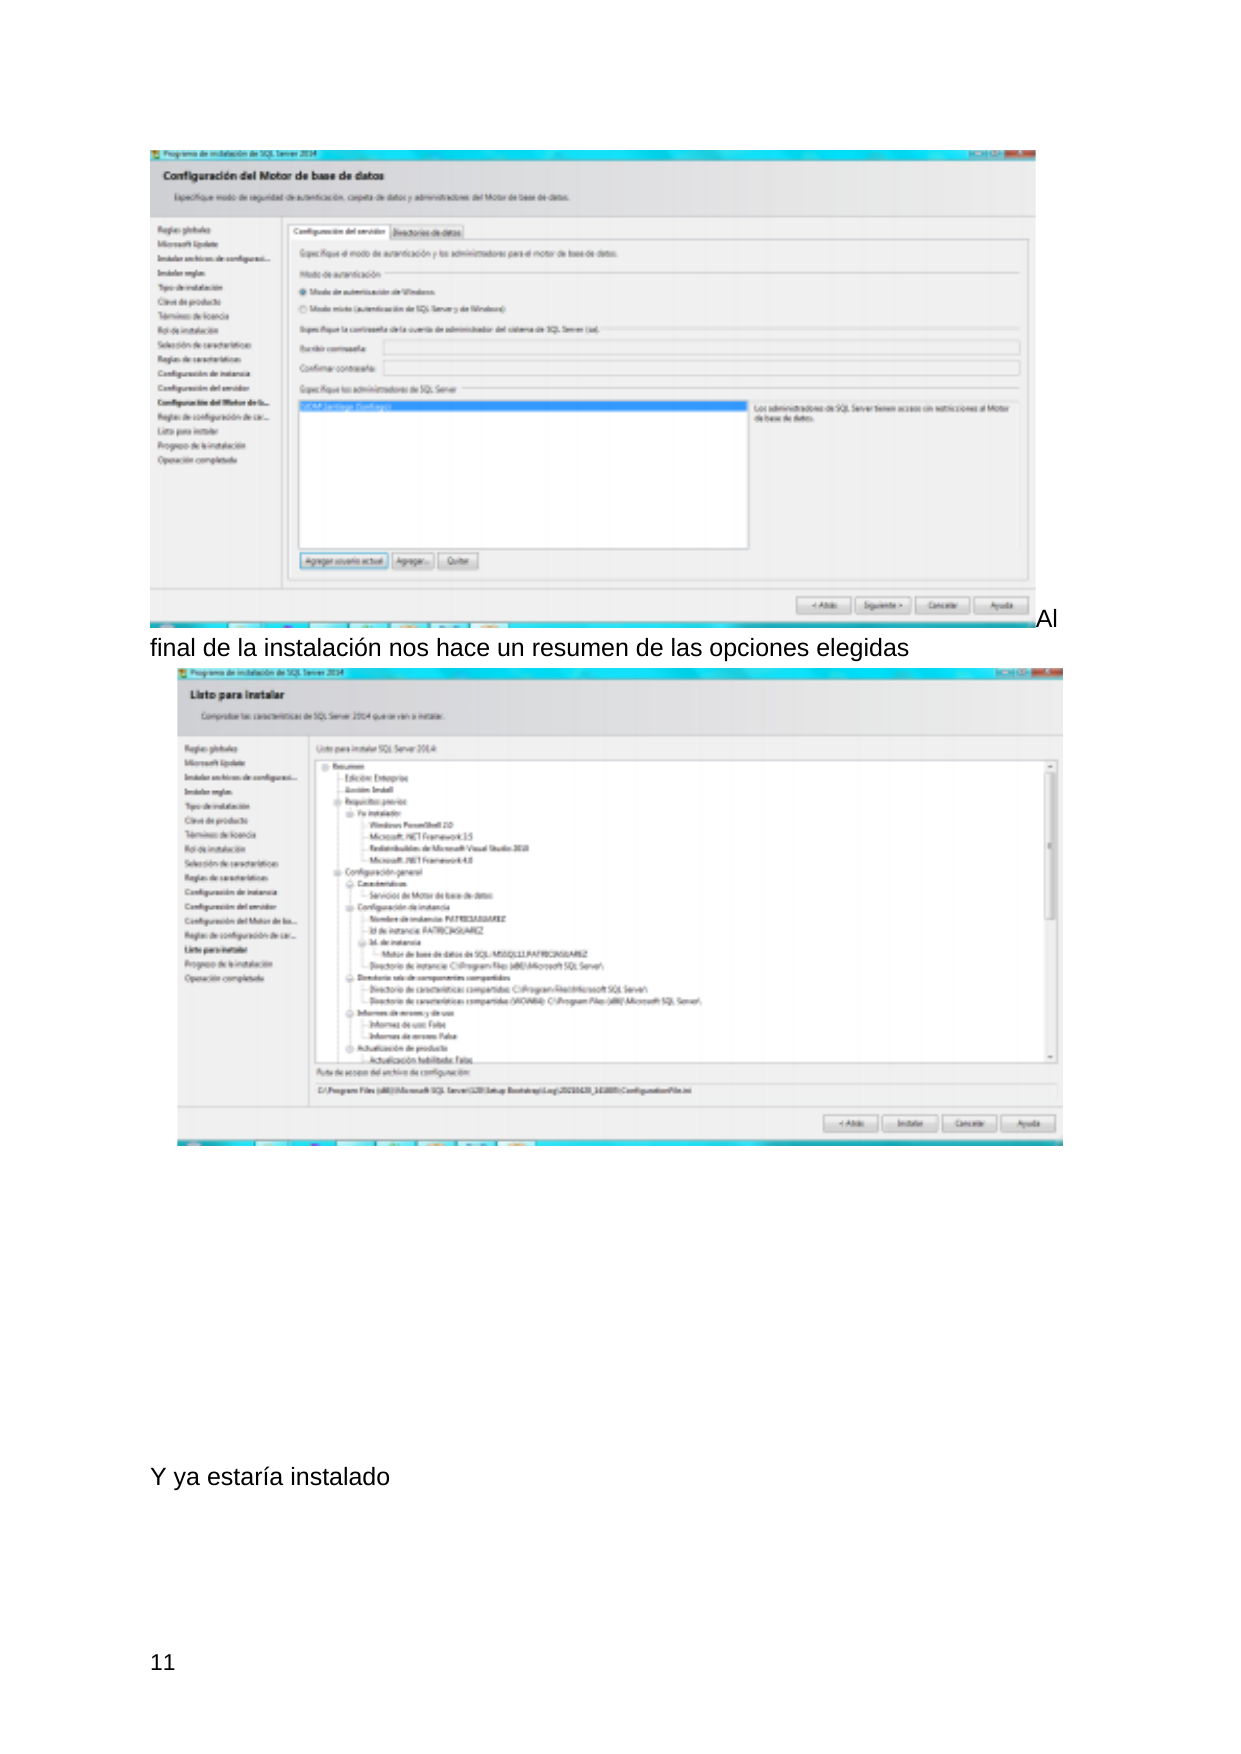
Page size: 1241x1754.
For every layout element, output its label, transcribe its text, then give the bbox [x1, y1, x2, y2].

picture [177, 668, 1063, 1146]
picture [150, 150, 1036, 628]
text Y ya estaría instalado [150, 1462, 1090, 1490]
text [150, 150, 1091, 661]
